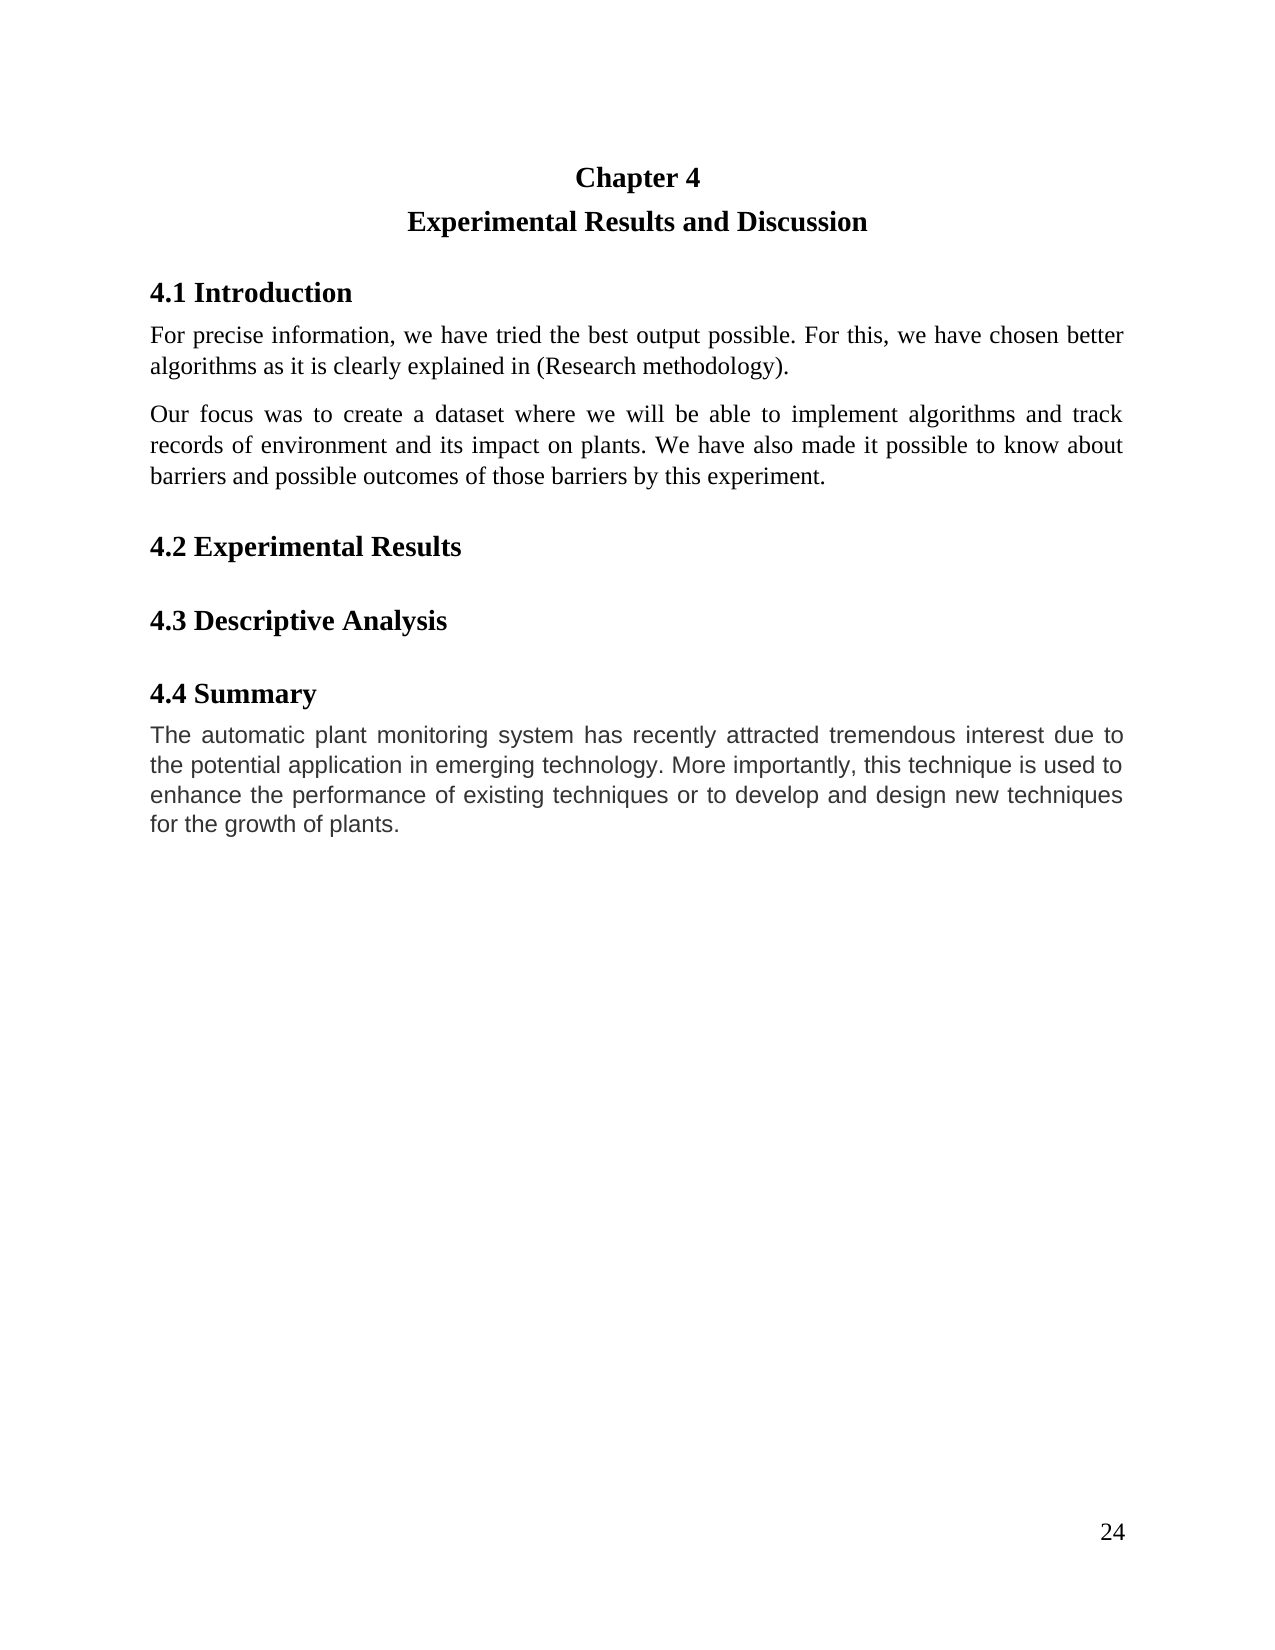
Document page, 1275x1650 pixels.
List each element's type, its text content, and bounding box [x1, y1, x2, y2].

subtitle Chapter 4 [150, 160, 1125, 194]
text The automatic plant monitoring system has recently attracted tremendous interest due to the potential application in emerging technology. More importantly, this technique is used to enhance the performance of existing techniques or to develop and design new techniques for the growth of plants. [150, 808, 1125, 838]
text For precise information, we have tried the best output possible. For this, we have chosen better algorithms as it is clearly explained in (Research methodology). [150, 320, 1125, 380]
subtitle 4.3 Descriptive Analysis [150, 603, 1125, 636]
subtitle 4.1 Introduction [150, 275, 1125, 309]
subtitle 4.2 Experimental Results [150, 529, 1125, 563]
subtitle 4.4 Summary [150, 677, 1125, 710]
text Our focus was to create a dataset where we will be able to implement algorithms and track records of environment and its impact on plants. We have also made it possible to know about barriers and possible outcomes of those barriers by this experiment. [150, 399, 1125, 489]
subtitle Experimental Results and Discussion [150, 204, 1125, 238]
